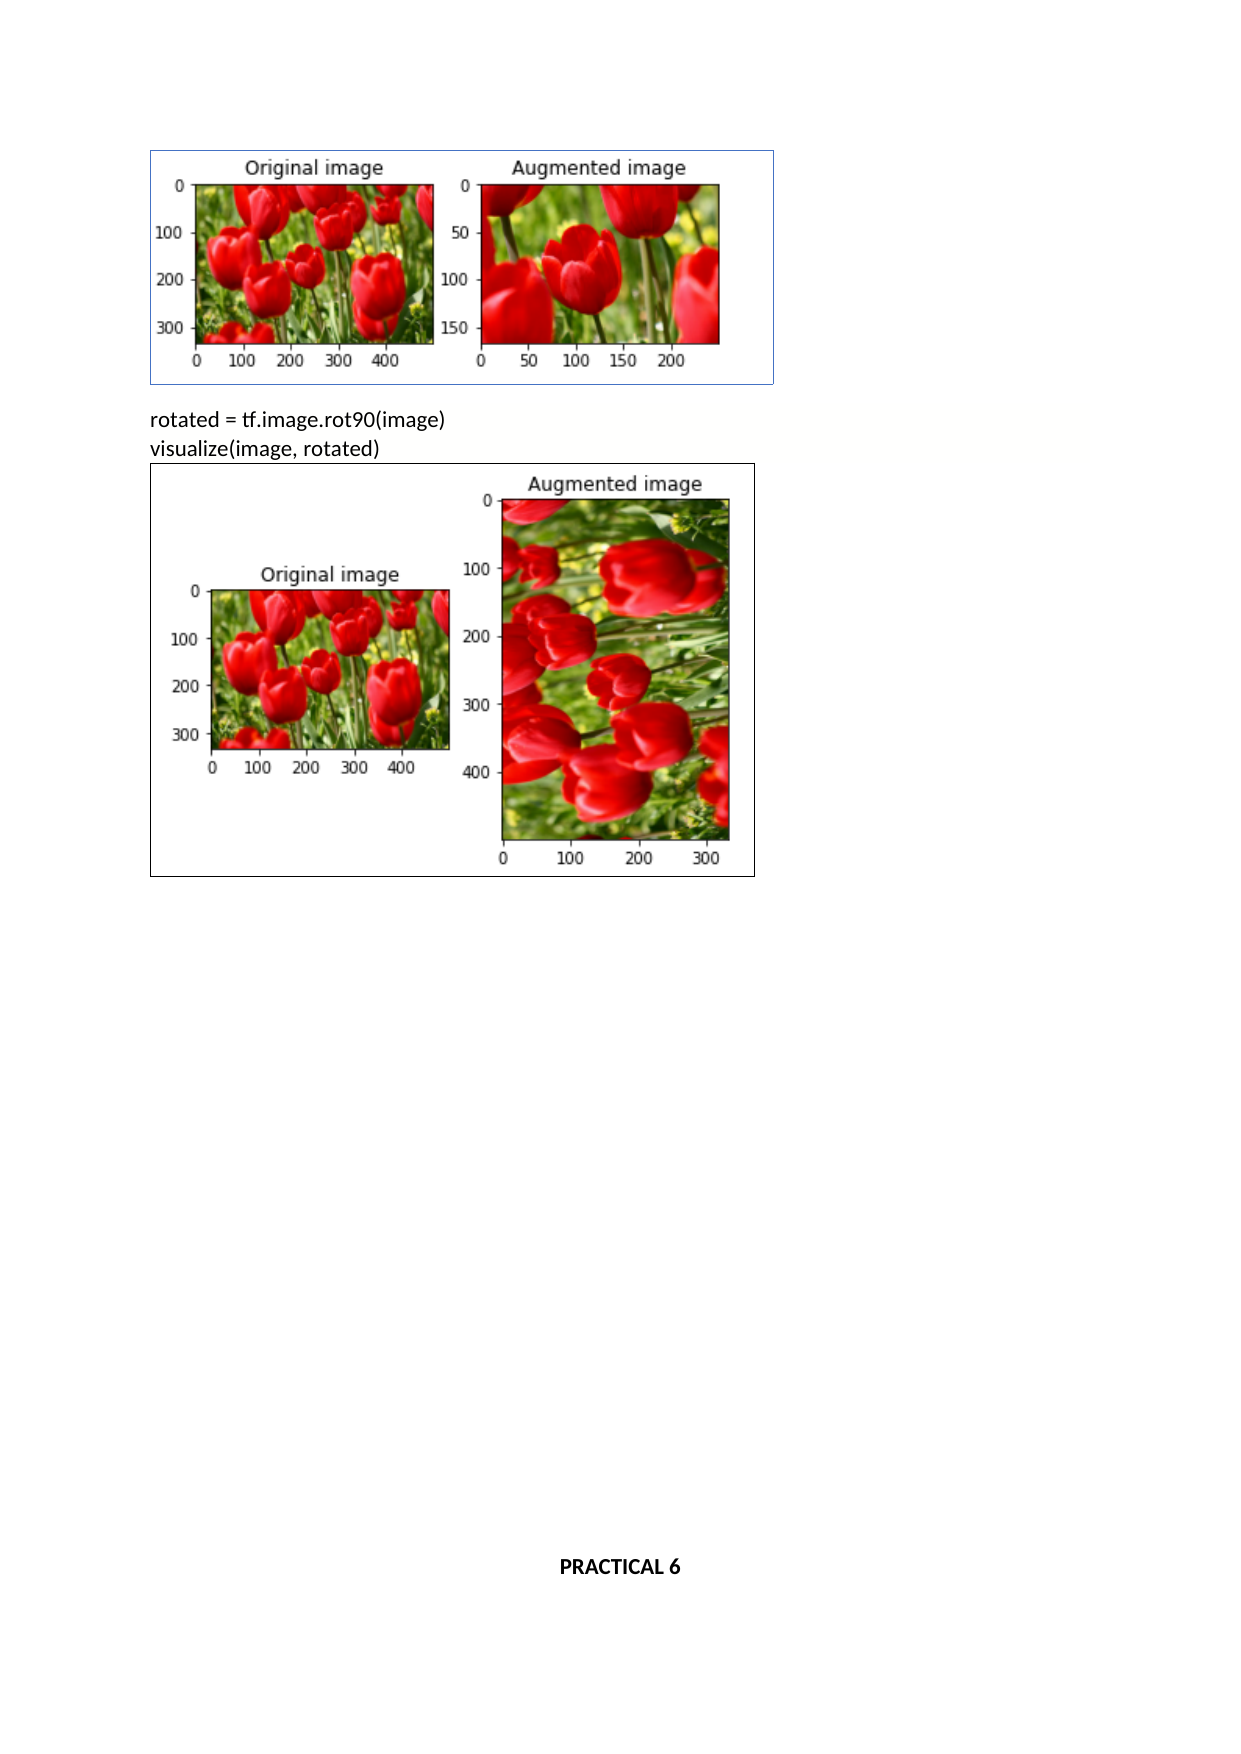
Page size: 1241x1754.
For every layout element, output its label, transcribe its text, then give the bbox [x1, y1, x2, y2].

picture [151, 464, 754, 876]
picture [151, 151, 773, 384]
text PRACTICAL 6 [150, 1552, 1090, 1580]
text visualize(image, rotated) [150, 433, 1090, 463]
text rotated = tf.image.rot90(image) [150, 403, 1090, 433]
